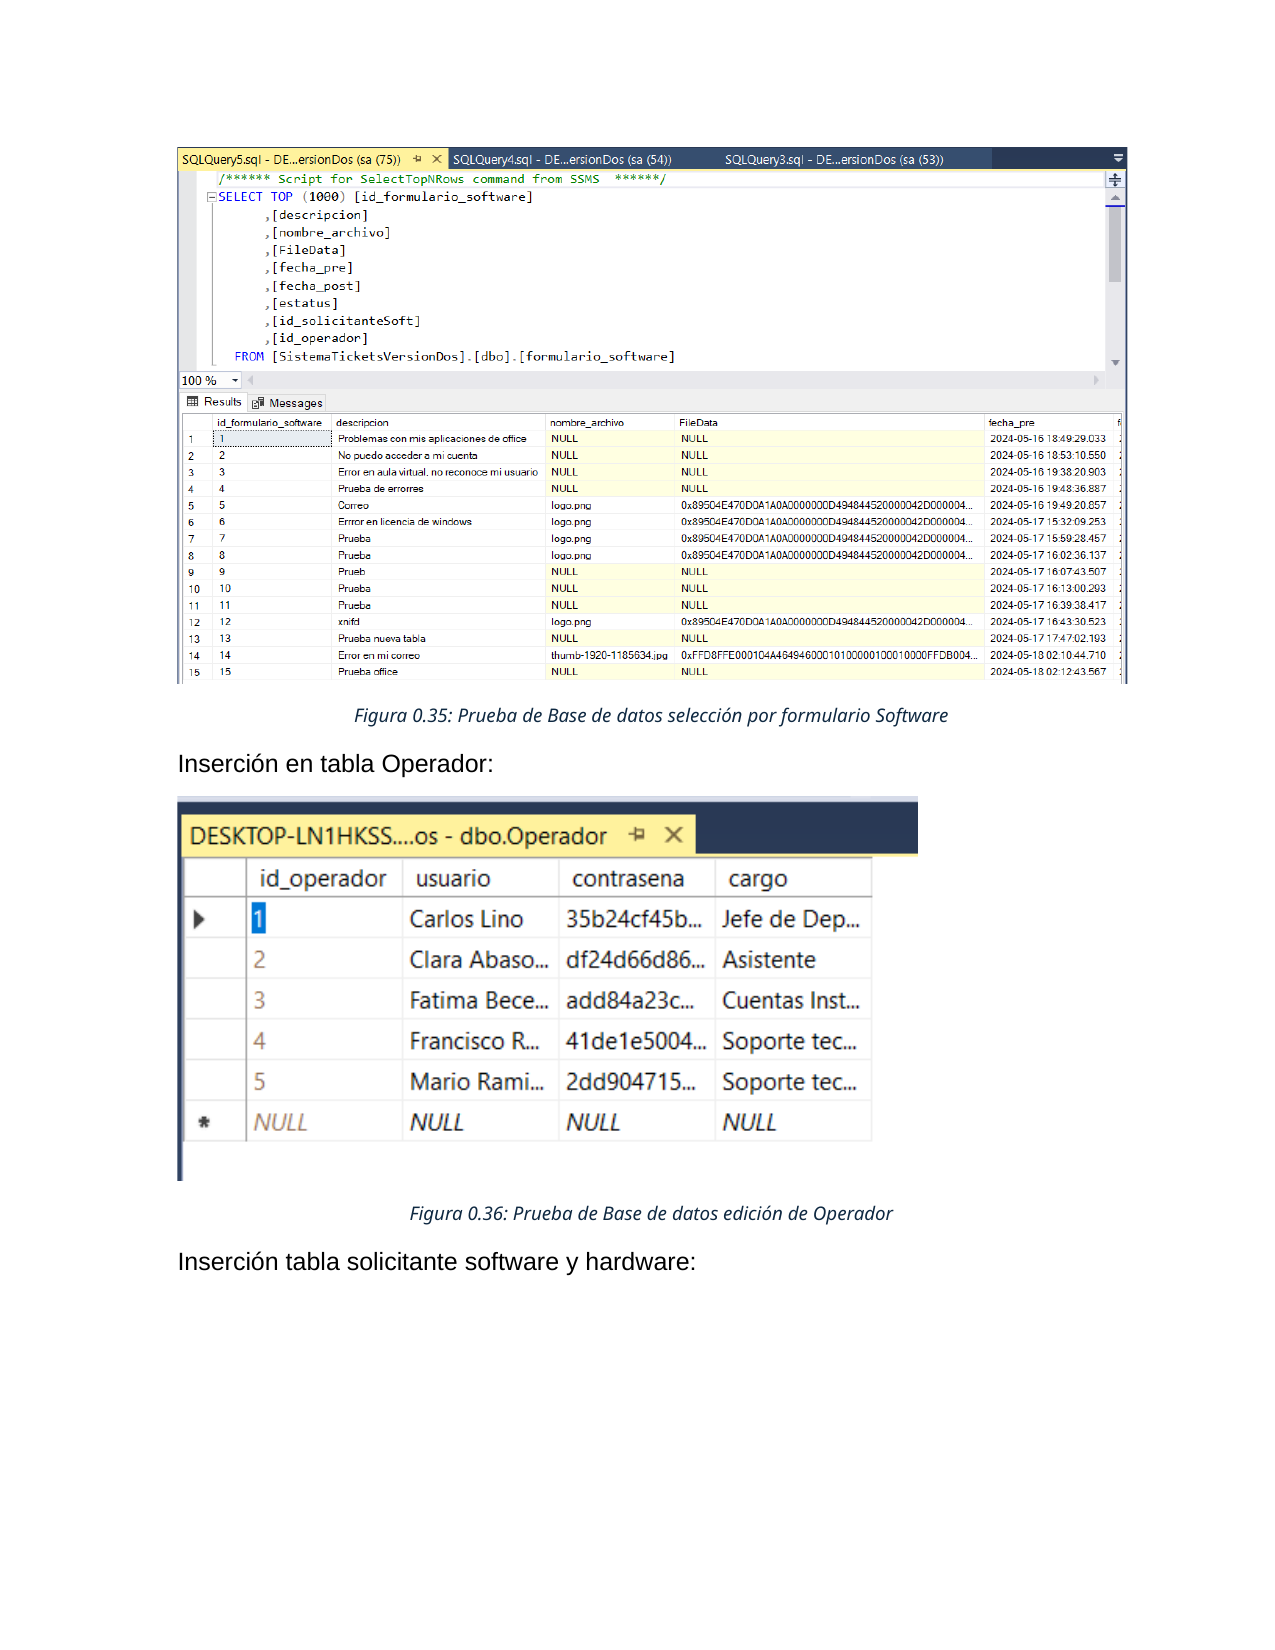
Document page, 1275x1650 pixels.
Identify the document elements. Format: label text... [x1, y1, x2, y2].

picture [177, 796, 918, 1181]
picture [177, 147, 1128, 684]
text Inserción tabla solicitante software y hardware: [177, 1247, 1127, 1275]
text Inserción en tabla Operador: [177, 749, 1127, 778]
